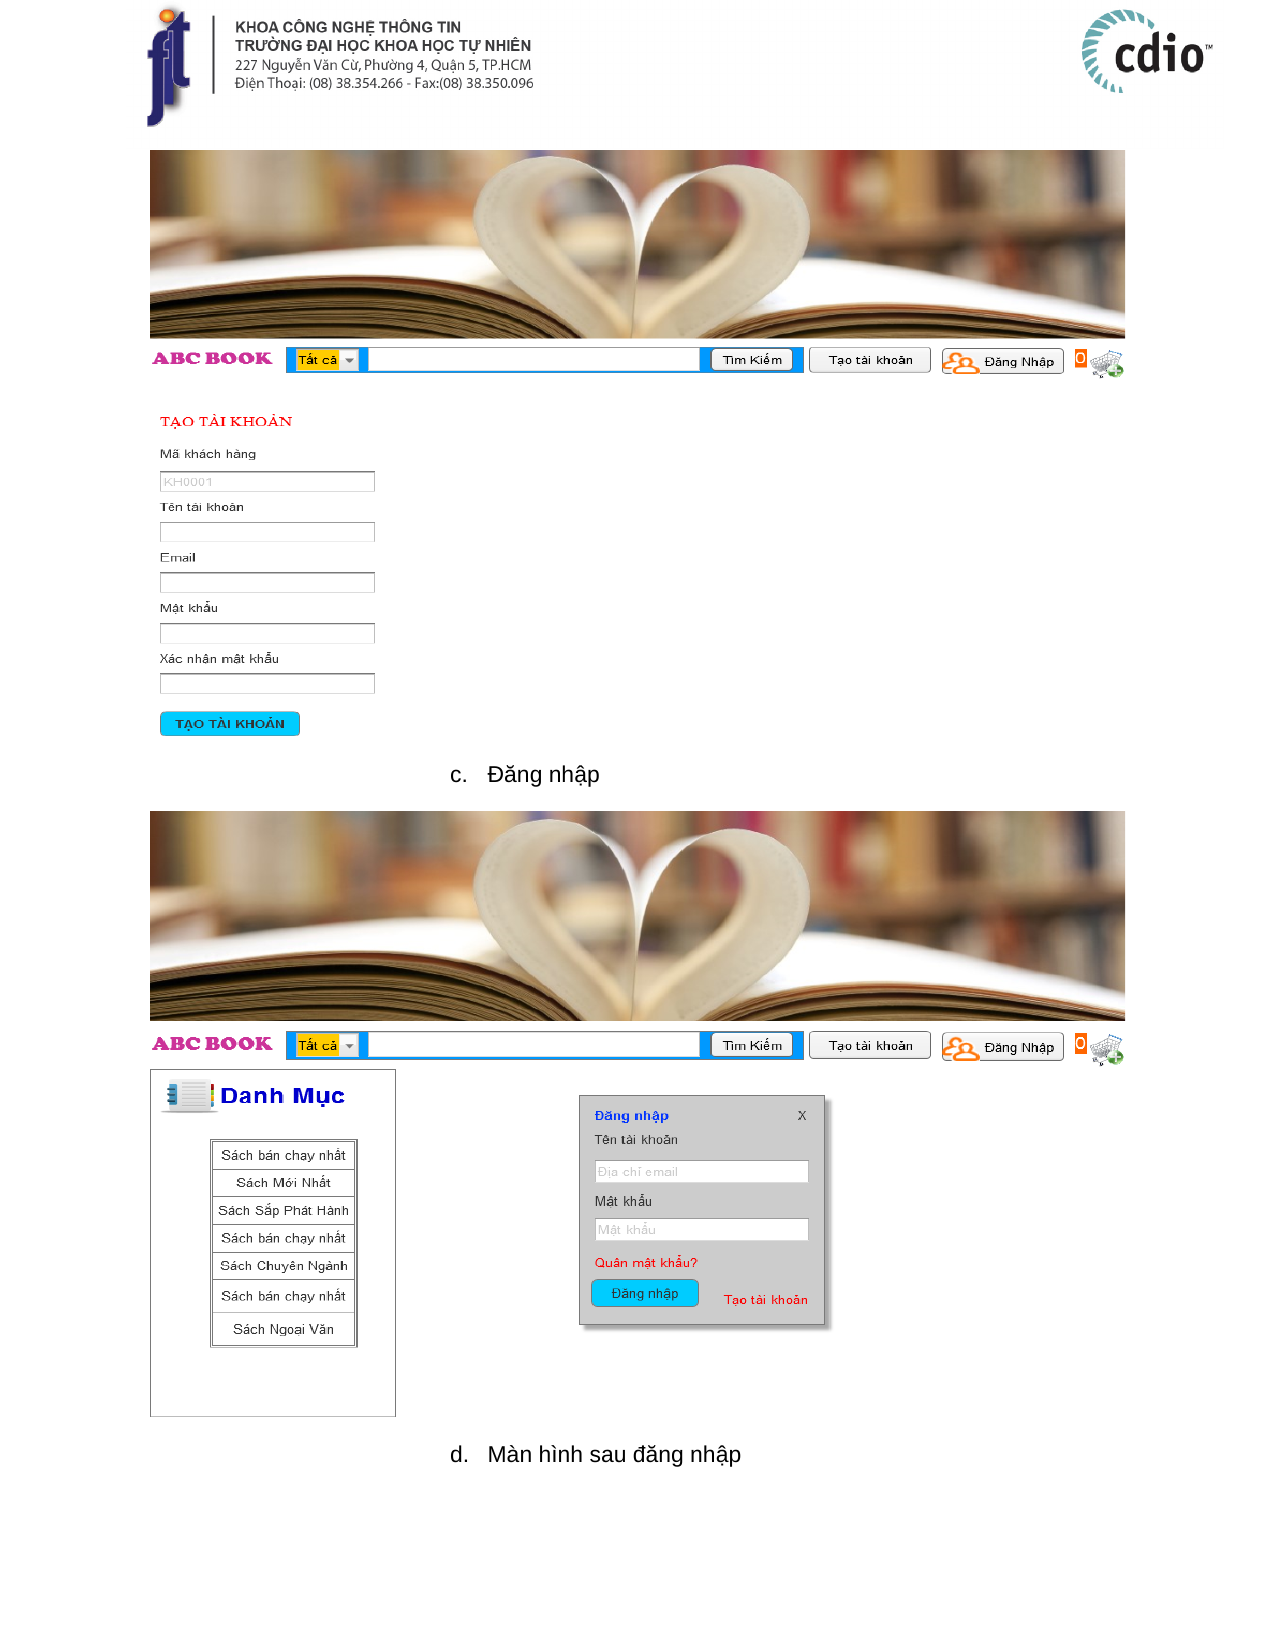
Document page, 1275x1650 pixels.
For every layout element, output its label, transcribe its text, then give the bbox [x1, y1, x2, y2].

picture [150, 150, 1125, 736]
list Đăng nhập [450, 761, 1125, 787]
picture [150, 811, 1125, 1417]
list Màn hình sau đăng nhập [450, 1441, 1125, 1467]
picture [125, 0, 1224, 149]
